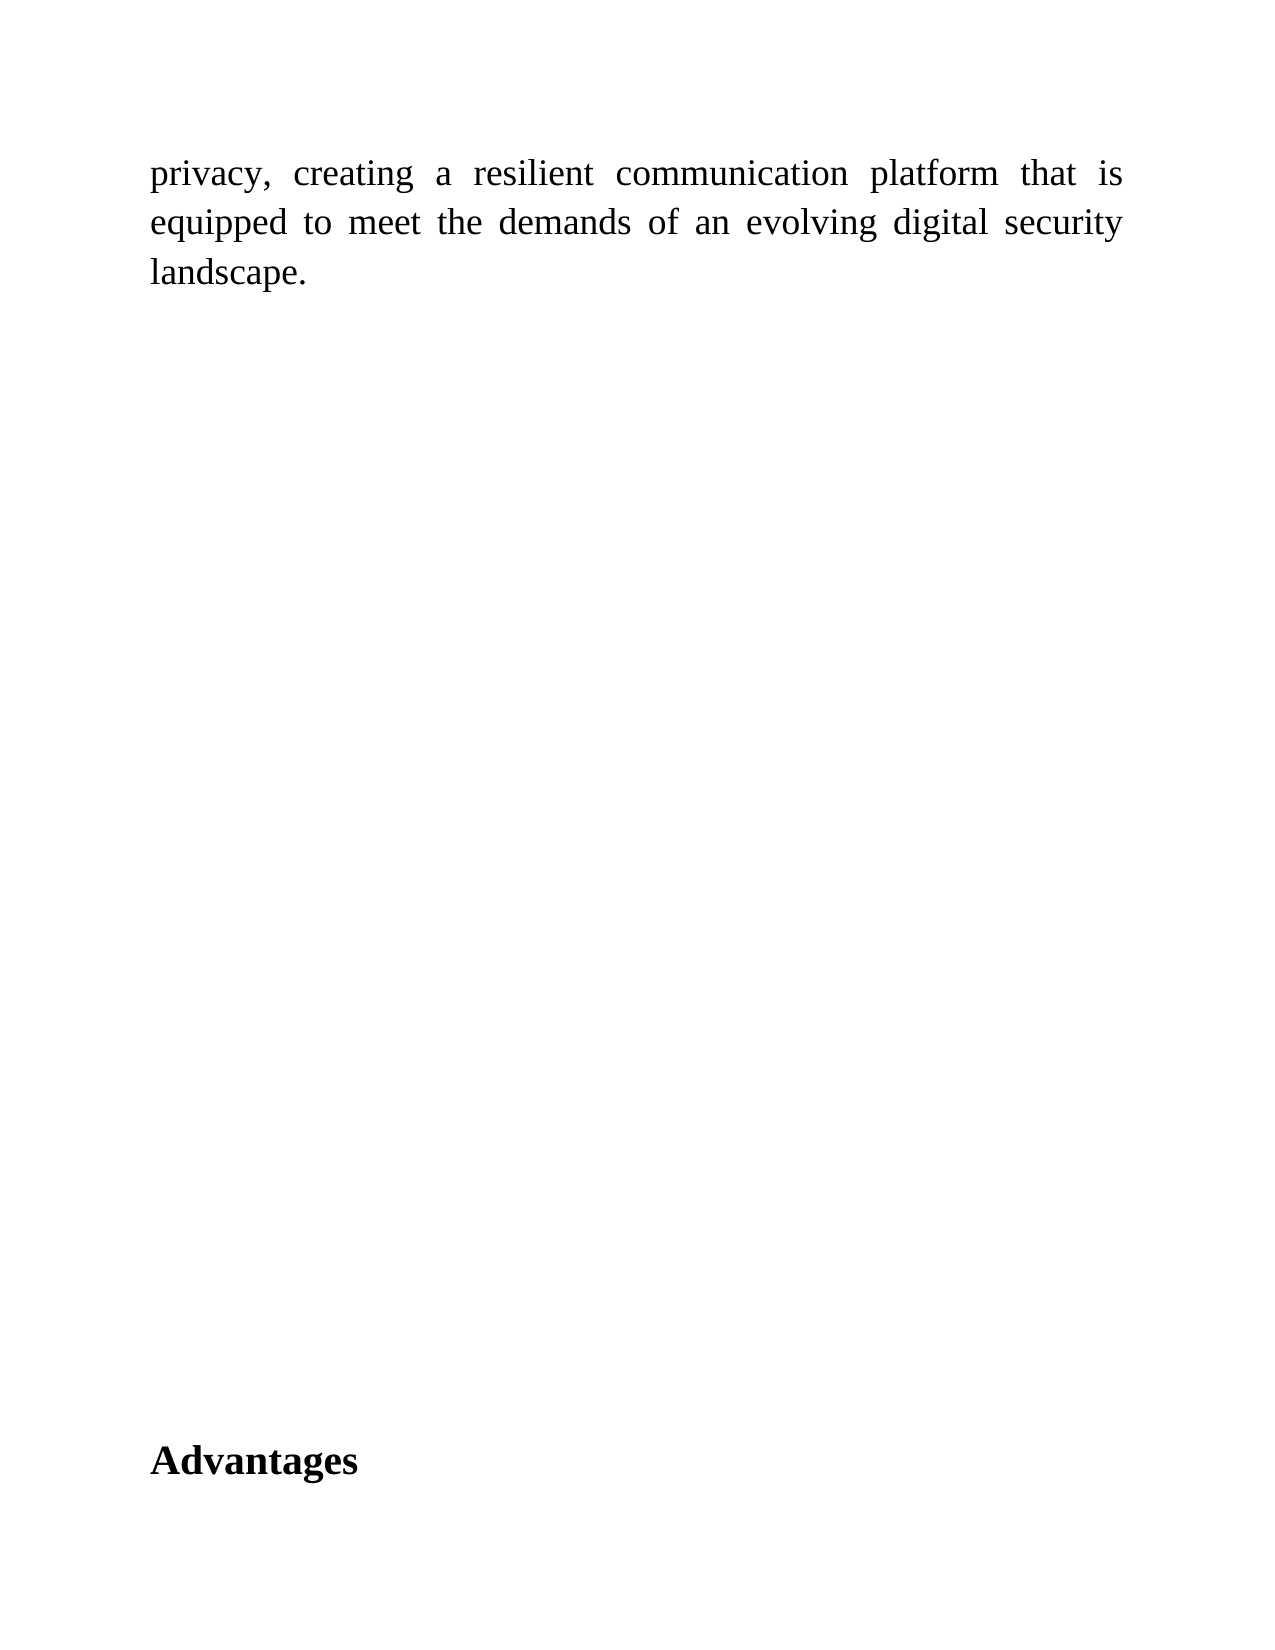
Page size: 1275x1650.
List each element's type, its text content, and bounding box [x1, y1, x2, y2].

text Advantages [150, 1436, 1125, 1484]
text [150, 150, 1125, 292]
